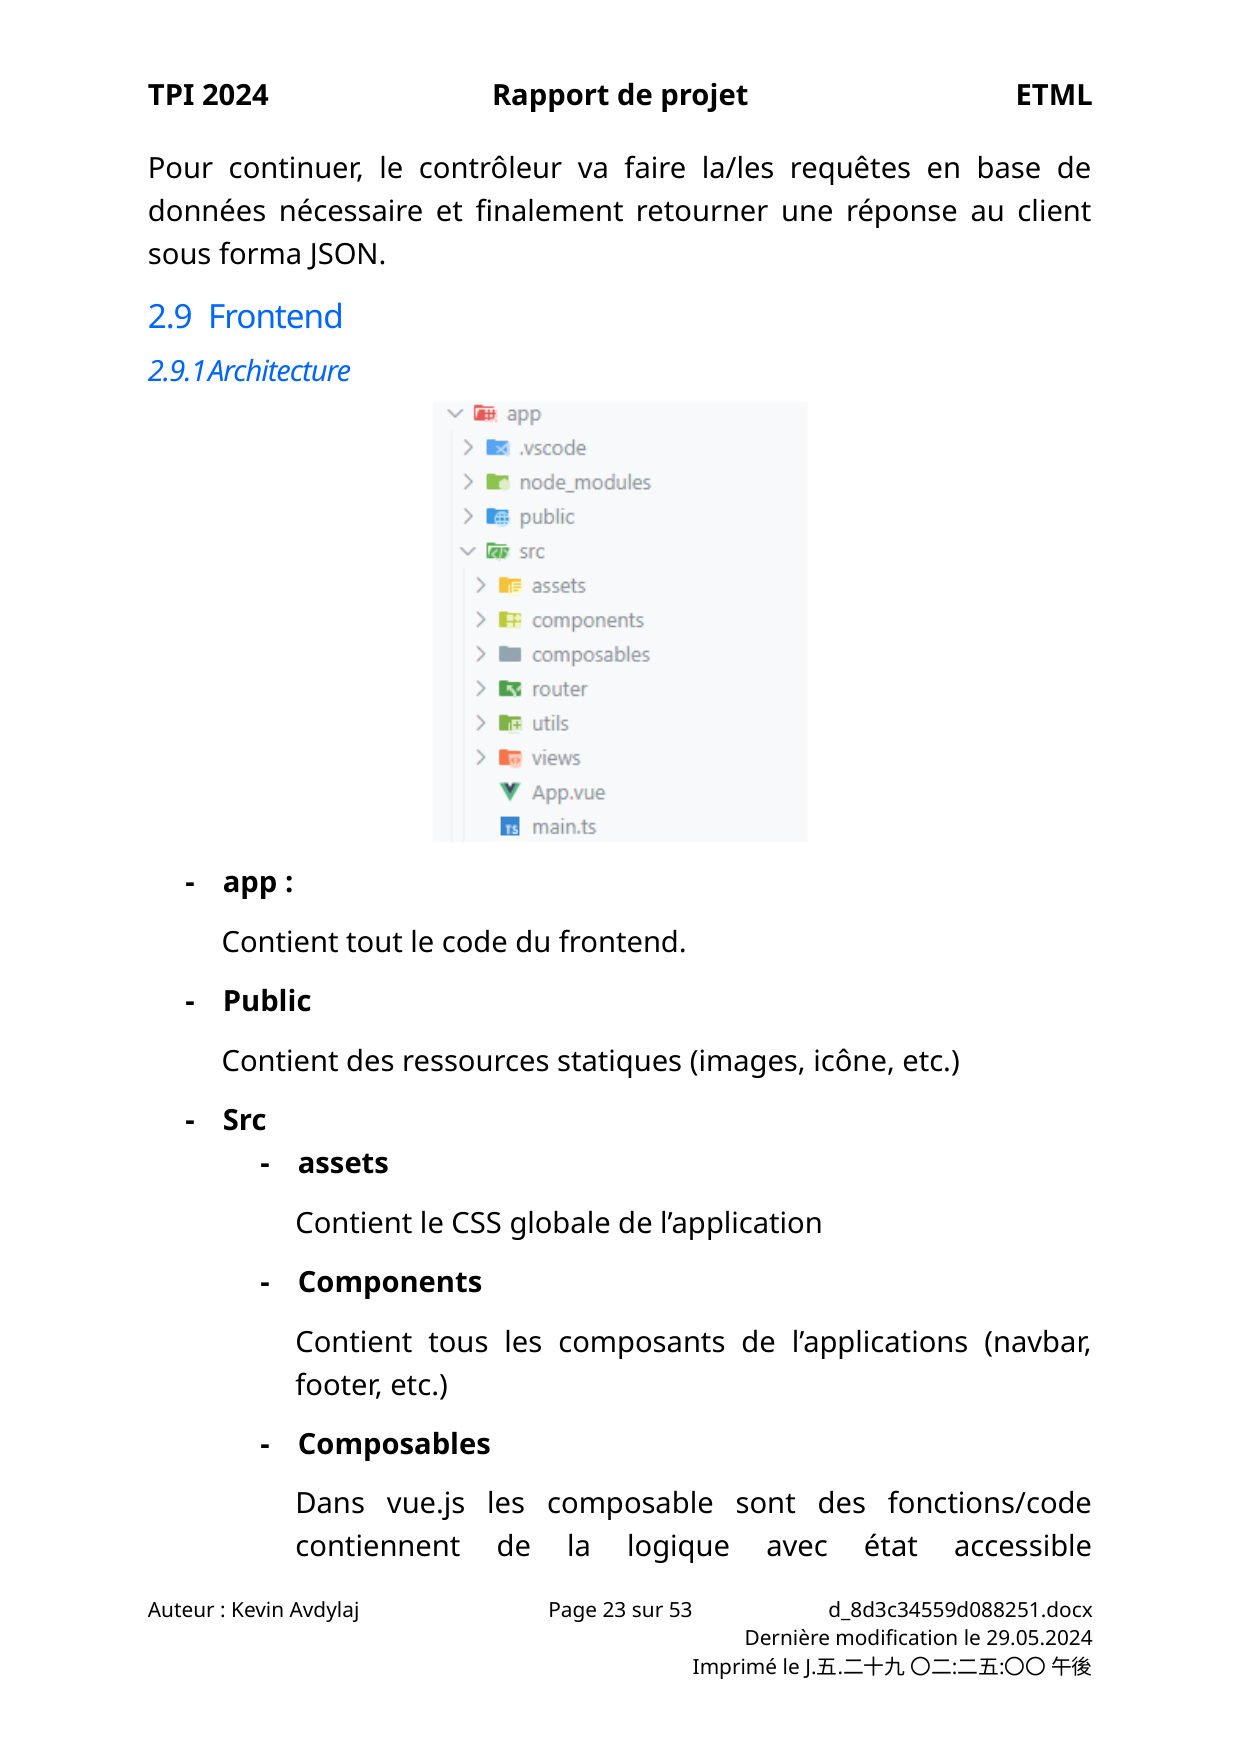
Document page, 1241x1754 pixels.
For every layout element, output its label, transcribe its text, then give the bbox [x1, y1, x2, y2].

subtitle Frontend [148, 293, 1093, 338]
text Contient le CSS globale de l’application [295, 1202, 1093, 1242]
text Contient des ressources statiques (images, icône, etc.) [221, 1040, 1093, 1080]
list Composables [260, 1423, 1093, 1463]
list app : [185, 862, 1093, 901]
list Public [185, 981, 1093, 1020]
list assets [260, 1142, 1093, 1182]
text Contient tous les composants de l’applications (navbar, footer, etc.) [295, 1321, 1093, 1403]
text Contient tout le code du frontend. [148, 921, 1093, 961]
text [295, 1483, 1093, 1565]
list Src [185, 1100, 1093, 1139]
picture [432, 402, 808, 842]
subtitle Architecture [148, 351, 1093, 390]
text Pour continuer, le contrôleur va faire la/les requêtes en base de données nécessaire et finalement retourner une réponse au client sous forma JSON. [148, 148, 1093, 273]
list Components [260, 1261, 1093, 1301]
